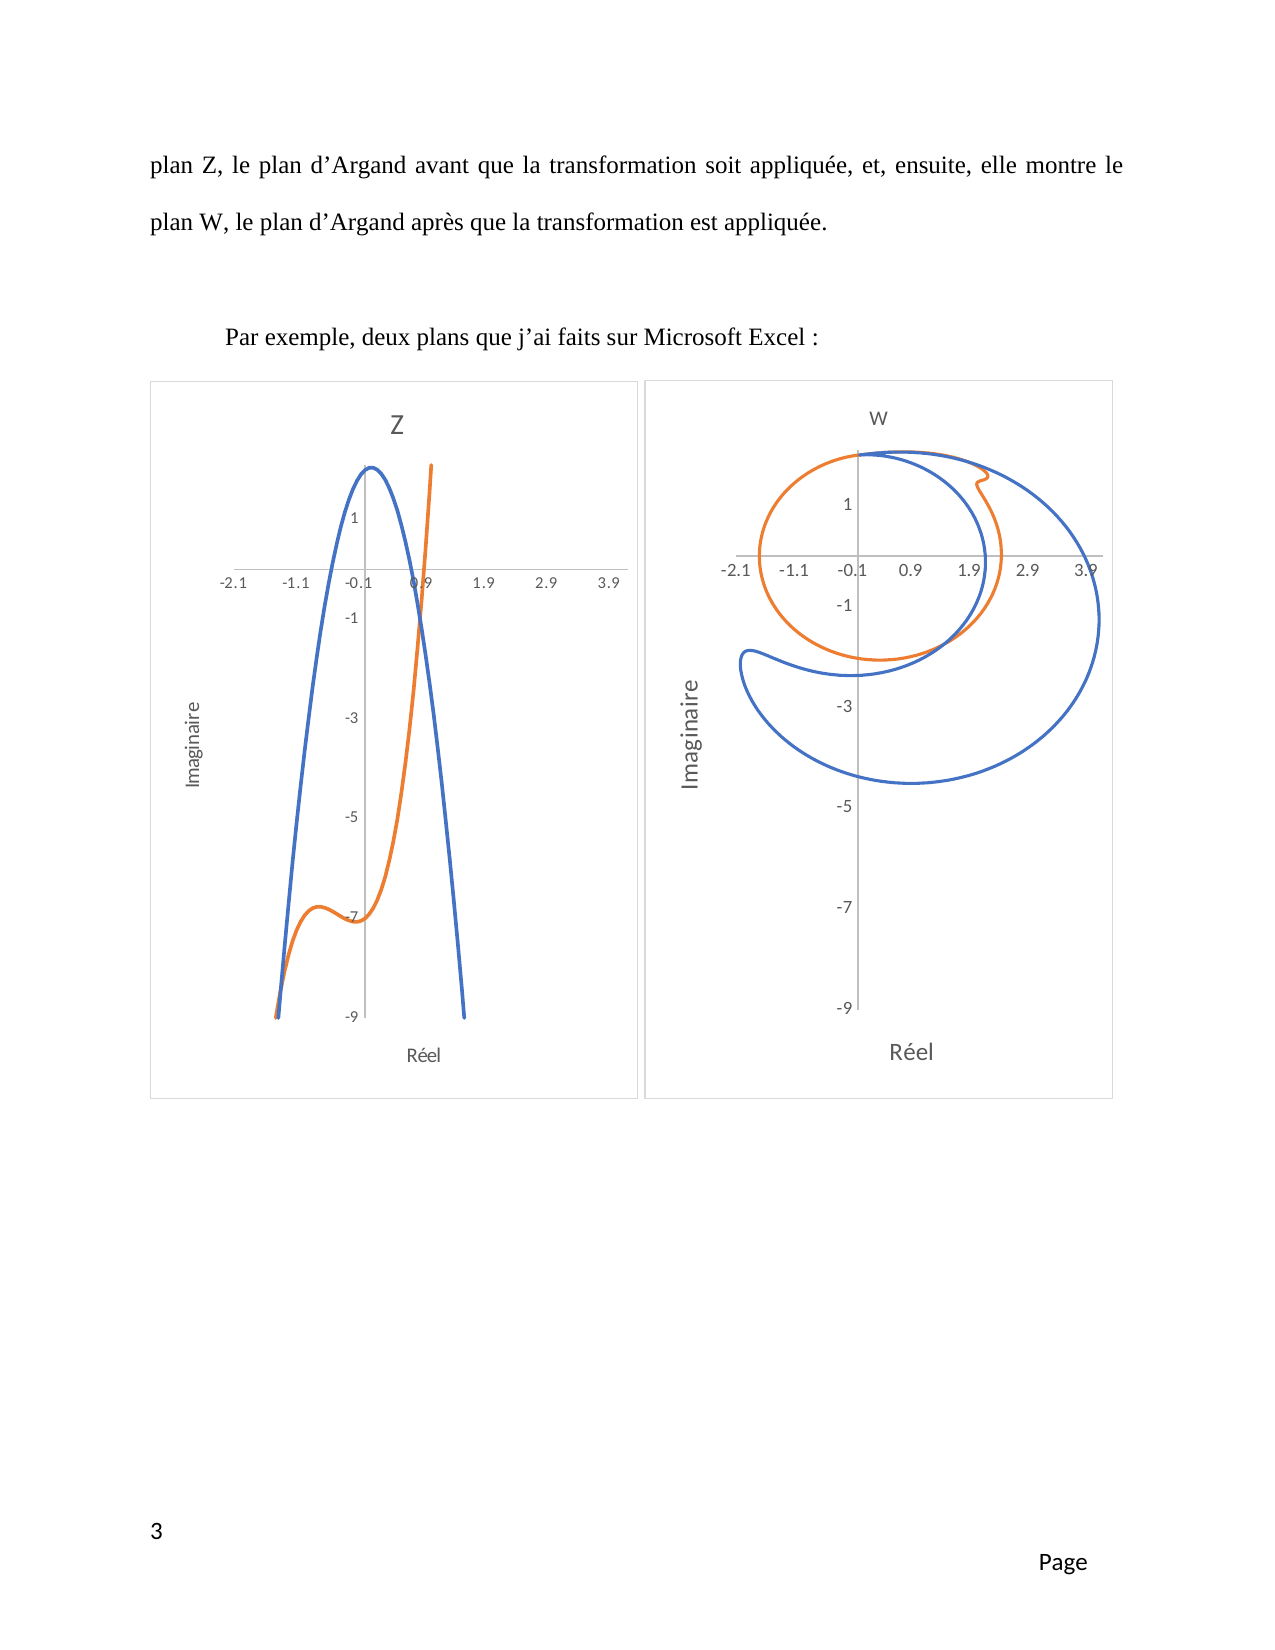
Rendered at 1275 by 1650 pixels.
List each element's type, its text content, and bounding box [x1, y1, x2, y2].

text Par exemple, deux plans que j’ai faits sur Microsoft Excel : [150, 322, 1125, 351]
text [150, 150, 1125, 236]
